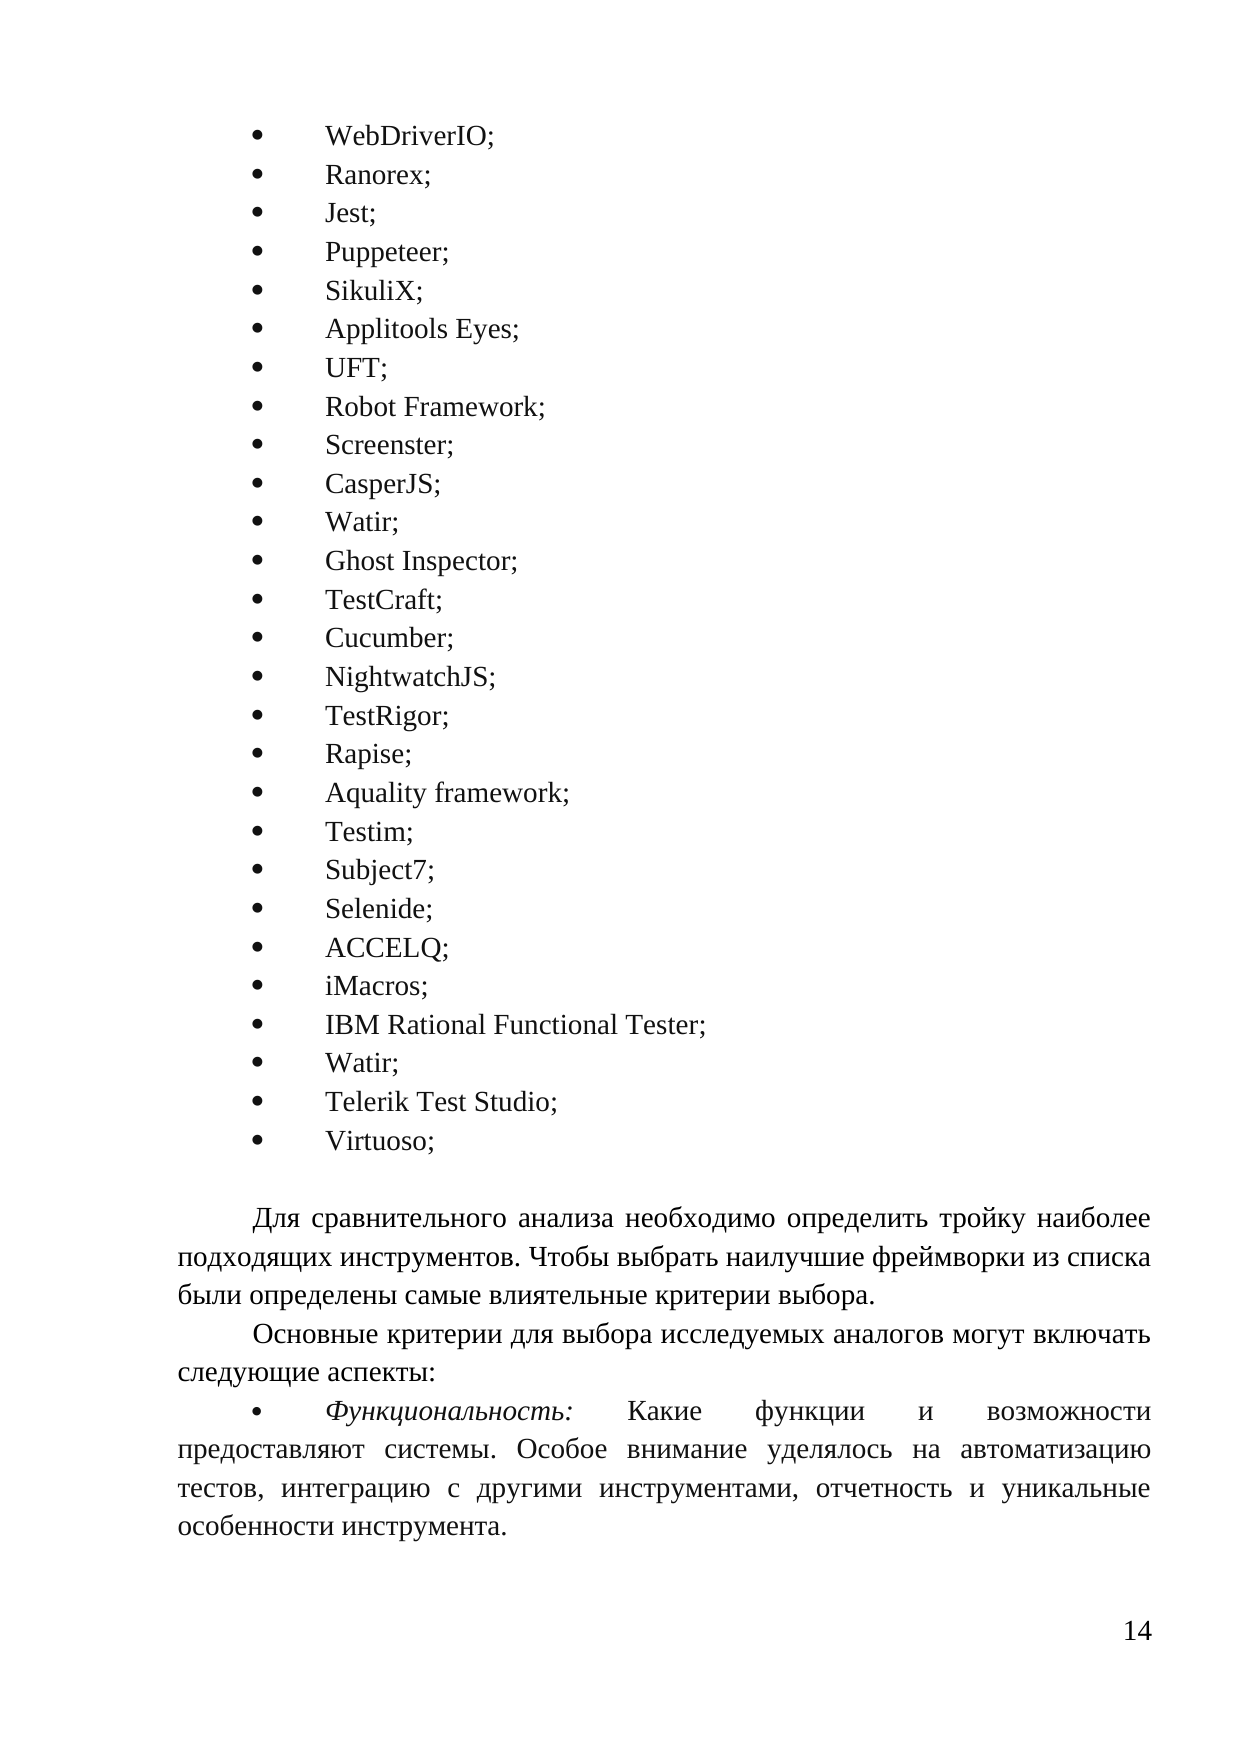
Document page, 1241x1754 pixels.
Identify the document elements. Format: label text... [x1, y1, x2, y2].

list TestRigor; [177, 621, 1152, 654]
list ACCELQ; [177, 852, 1152, 886]
list Applitools Eyes; [177, 234, 1152, 268]
list Watir; [177, 968, 1152, 1002]
list Screenster; [177, 350, 1152, 384]
list Rapise; [177, 659, 1152, 693]
list TestCraft; [177, 504, 1152, 538]
list Selenide; [177, 814, 1152, 847]
list Testim; [177, 736, 1152, 770]
list SikuliX; [177, 195, 1152, 229]
list IBM Rational Functional Tester; [177, 930, 1152, 963]
list UFT; [177, 273, 1152, 306]
list iMacros; [177, 891, 1152, 925]
list Ghost Inspector; [177, 466, 1152, 499]
list CasperJS; [177, 389, 1152, 422]
list Virtuoso; [177, 1046, 1152, 1079]
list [177, 1470, 1152, 1542]
list Robot Framework; [177, 311, 1152, 345]
text Основные критерии для выбора исследуемых аналогов могут включать следующие аспекты: [177, 1238, 1152, 1311]
list Telerik Test Studio; [177, 1007, 1152, 1041]
text Для сравнительного анализа необходимо определить тройку наиболее подходящих инструментов. Чтобы выбрать наилучшие фреймворки из списка были определены самые влиятельные критерии выбора. [177, 1123, 1152, 1233]
list Puppeteer; [177, 157, 1152, 190]
list Cucumber; [177, 543, 1152, 577]
list Jest; [177, 118, 1152, 152]
list Subject7; [177, 775, 1152, 809]
list Aquality framework; [177, 698, 1152, 731]
list Функциональность: Какие функции и возможности предоставляют системы. Особое внимание уделялось на автоматизацию тестов, интеграцию с другими инструментами, отчетность и уникальные особенности инструмента. [177, 1316, 1152, 1465]
list Watir; [177, 427, 1152, 461]
list NightwatchJS; [177, 582, 1152, 616]
